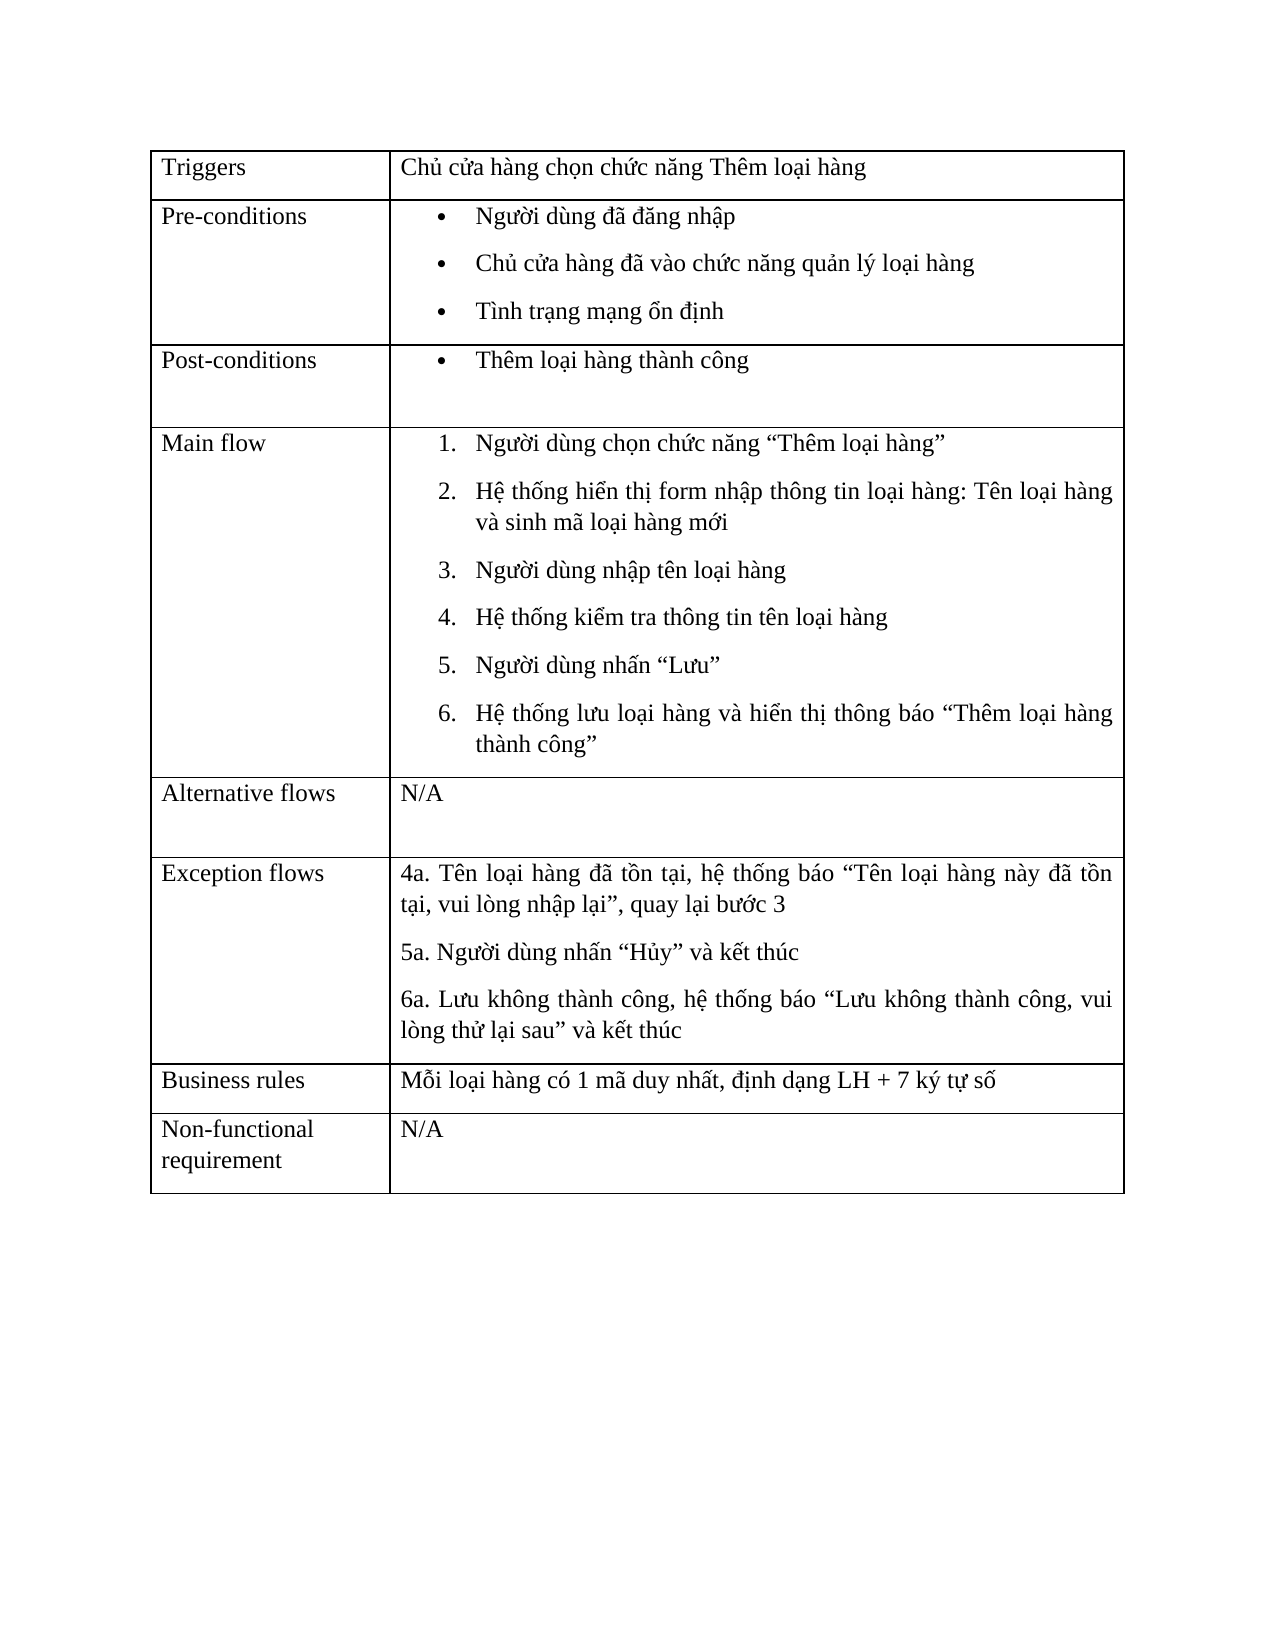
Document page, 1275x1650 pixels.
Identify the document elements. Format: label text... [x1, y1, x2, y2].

table_cell Main flow [152, 428, 389, 777]
table_cell Non-functional requirement [152, 1114, 389, 1193]
table_cell Business rules [152, 1065, 389, 1112]
table_cell Người dùng chọn chức năng “Thêm loại hàng” Hệ thống hiển thị form nhập thông tin loại hàng: Tên loại hàng và sinh mã loại hàng mới Người dùng nhập tên loại hàng Hệ thống kiểm tra thông tin tên loại hàng Người dùng nhấn “Lưu” Hệ thống lưu loại hàng và hiển thị thông báo “Thêm loại hàng thành công” [391, 428, 1123, 777]
table_cell Thêm loại hàng thành công [391, 346, 1123, 427]
table_cell Người dùng đã đăng nhập Chủ cửa hàng đã vào chức năng quản lý loại hàng Tình trạng mạng ổn định [391, 201, 1123, 344]
table_cell Alternative flows [152, 778, 389, 856]
table_cell Triggers [152, 152, 389, 199]
table_cell Chủ cửa hàng chọn chức năng Thêm loại hàng [391, 152, 1123, 199]
table_cell N/A [391, 778, 1123, 856]
table_cell Pre-conditions [152, 201, 389, 344]
table_cell N/A [391, 1114, 1123, 1193]
table_cell 4a. Tên loại hàng đã tồn tại, hệ thống báo “Tên loại hàng này đã tồn tại, vui lòng nhập lại”, quay lại bước 3 5a. Người dùng nhấn “Hủy” và kết thúc 6a. Lưu không thành công, hệ thống báo “Lưu không thành công, vui lòng thử lại sau” và kết thúc [391, 858, 1123, 1063]
table_cell Mỗi loại hàng có 1 mã duy nhất, định dạng LH + 7 ký tự số [391, 1065, 1123, 1112]
table_cell Post-conditions [152, 346, 389, 427]
table_cell Exception flows [152, 858, 389, 1063]
